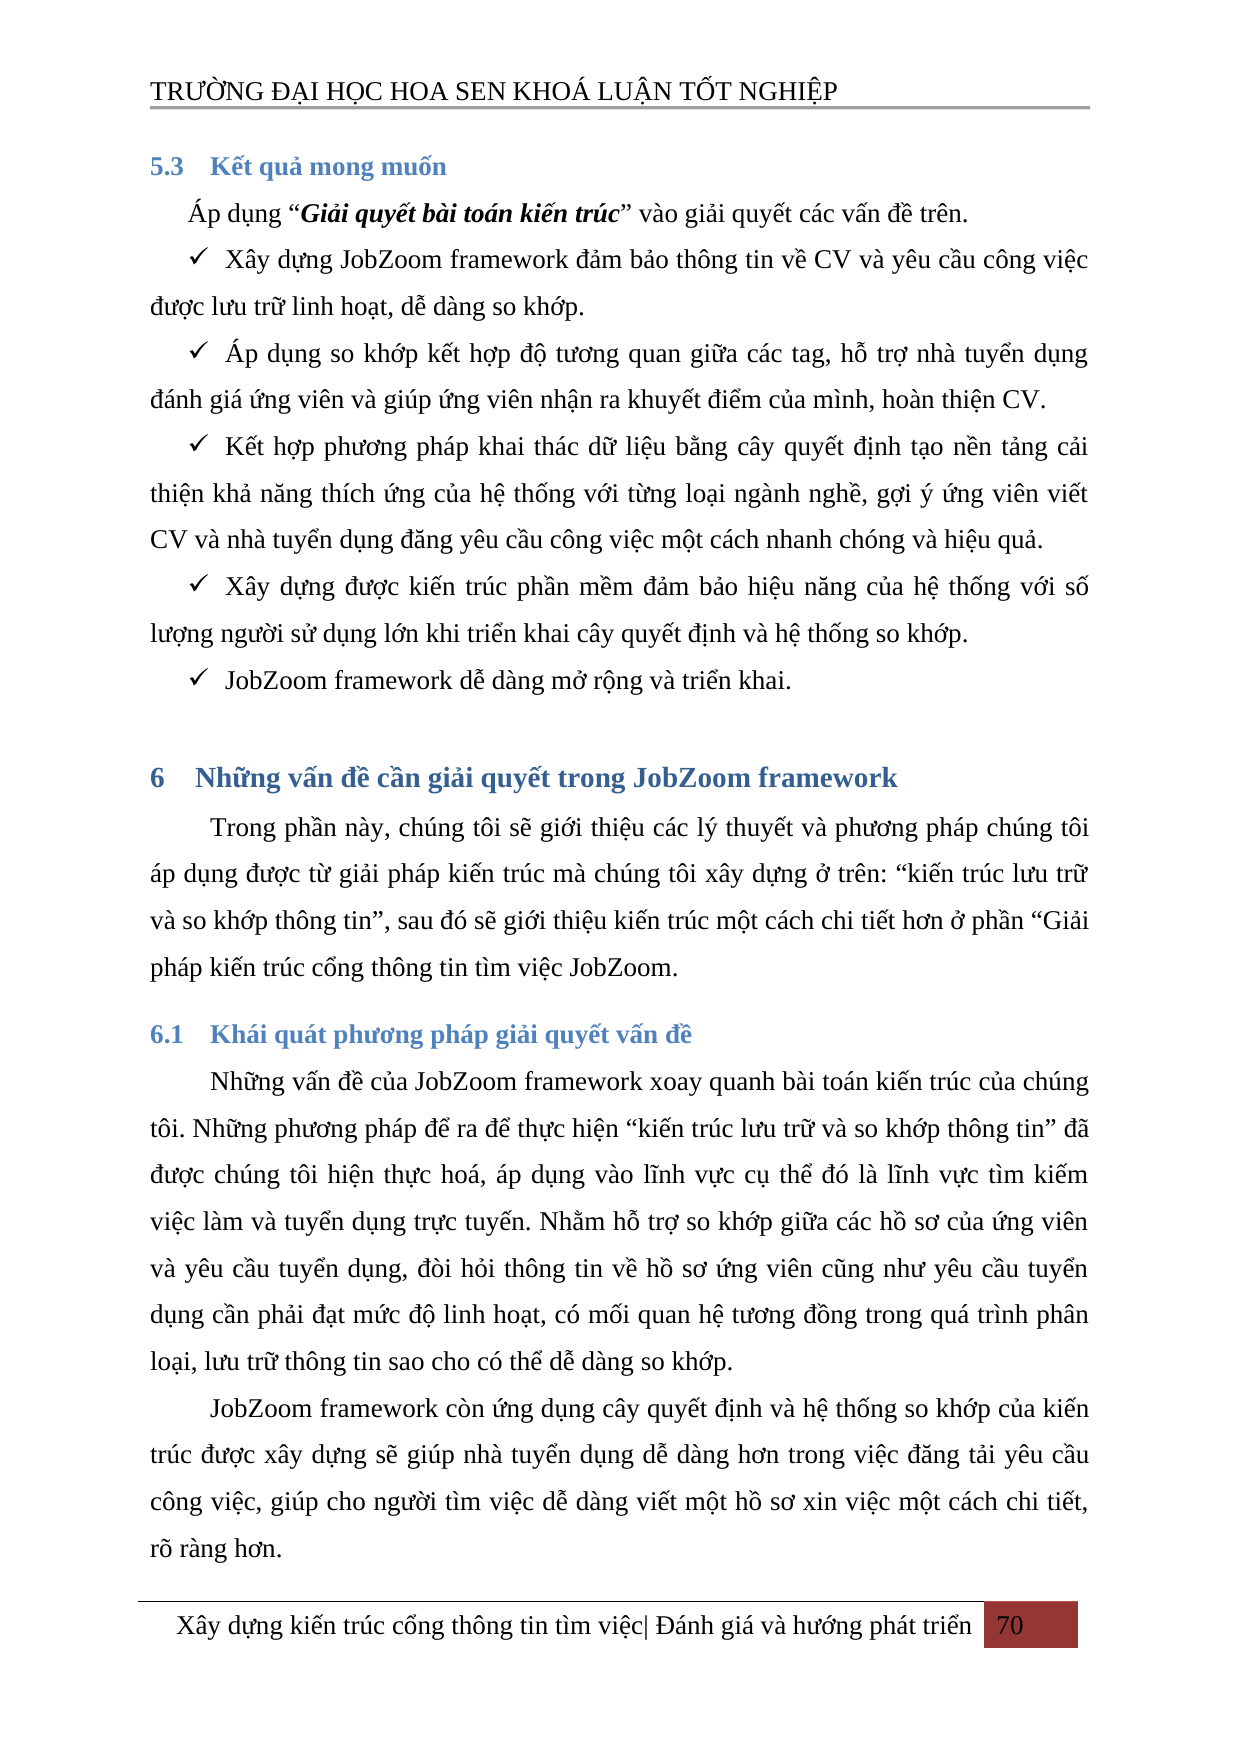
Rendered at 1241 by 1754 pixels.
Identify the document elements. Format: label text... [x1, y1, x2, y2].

text Áp dụng “Giải quyết bài toán kiến trúc” vào giải quyết các vấn đề trên. [150, 197, 1090, 228]
list Áp dụng so khớp kết hợp độ tương quan giữa các tag, hỗ trợ nhà tuyển dụng đánh giá ứng viên và giúp ứng viên nhận ra khuyết điểm của mình, hoàn thiện CV. [150, 337, 1090, 415]
list Xây dựng được kiến trúc phần mềm đảm bảo hiệu năng của hệ thống với số lượng người sử dụng lớn khi triển khai cây quyết định và hệ thống so khớp. [150, 570, 1090, 648]
subtitle Những vấn đề cần giải quyết trong JobZoom framework [150, 761, 1090, 794]
subtitle Khái quát phương pháp giải quyết vấn đề [150, 1018, 1090, 1049]
text Những vấn đề của JobZoom framework xoay quanh bài toán kiến trúc của chúng tôi. Những phương pháp để ra để thực hiện “kiến trúc lưu trữ và so khớp thông tin” đã được chúng tôi hiện thực hoá, áp dụng vào lĩnh vực cụ thể đó là lĩnh vực tìm kiếm việc làm và tuyển dụng trực tuyến. Nhằm hỗ trợ so khớp giữa các hồ sơ của ứng viên và yêu cầu tuyển dụng, đòi hỏi thông tin về hồ sơ ứng viên cũng như yêu cầu tuyển dụng cần phải đạt mức độ linh hoạt, có mối quan hệ tương đồng trong quá trình phân loại, lưu trữ thông tin sao cho có thể dễ dàng so khớp. [150, 1065, 1090, 1376]
list Xây dựng JobZoom framework đảm bảo thông tin về CV và yêu cầu công việc được lưu trữ linh hoạt, dễ dàng so khớp. [150, 243, 1090, 321]
list JobZoom framework dễ dàng mở rộng và triển khai. [150, 664, 1090, 695]
text Trong phần này, chúng tôi sẽ giới thiệu các lý thuyết và phương pháp chúng tôi áp dụng được từ giải pháp kiến trúc mà chúng tôi xây dựng ở trên: “kiến trúc lưu trữ và so khớp thông tin”, sau đó sẽ giới thiệu kiến trúc một cách chi tiết hơn ở phần “Giải pháp kiến trúc cổng thông tin tìm việc JobZoom. [150, 811, 1090, 982]
subtitle Kết quả mong muốn [150, 150, 1090, 181]
list Kết hợp phương pháp khai thác dữ liệu bằng cây quyết định tạo nền tảng cải thiện khả năng thích ứng của hệ thống với từng loại ngành nghề, gợi ý ứng viên viết CV và nhà tuyển dụng đăng yêu cầu công việc một cách nhanh chóng và hiệu quả. [150, 430, 1090, 555]
text JobZoom framework còn ứng dụng cây quyết định và hệ thống so khớp của kiến trúc được xây dựng sẽ giúp nhà tuyển dụng dễ dàng hơn trong việc đăng tải yêu cầu công việc, giúp cho người tìm việc dễ dàng viết một hồ sơ xin việc một cách chi tiết, rõ ràng hơn. [150, 1392, 1090, 1563]
